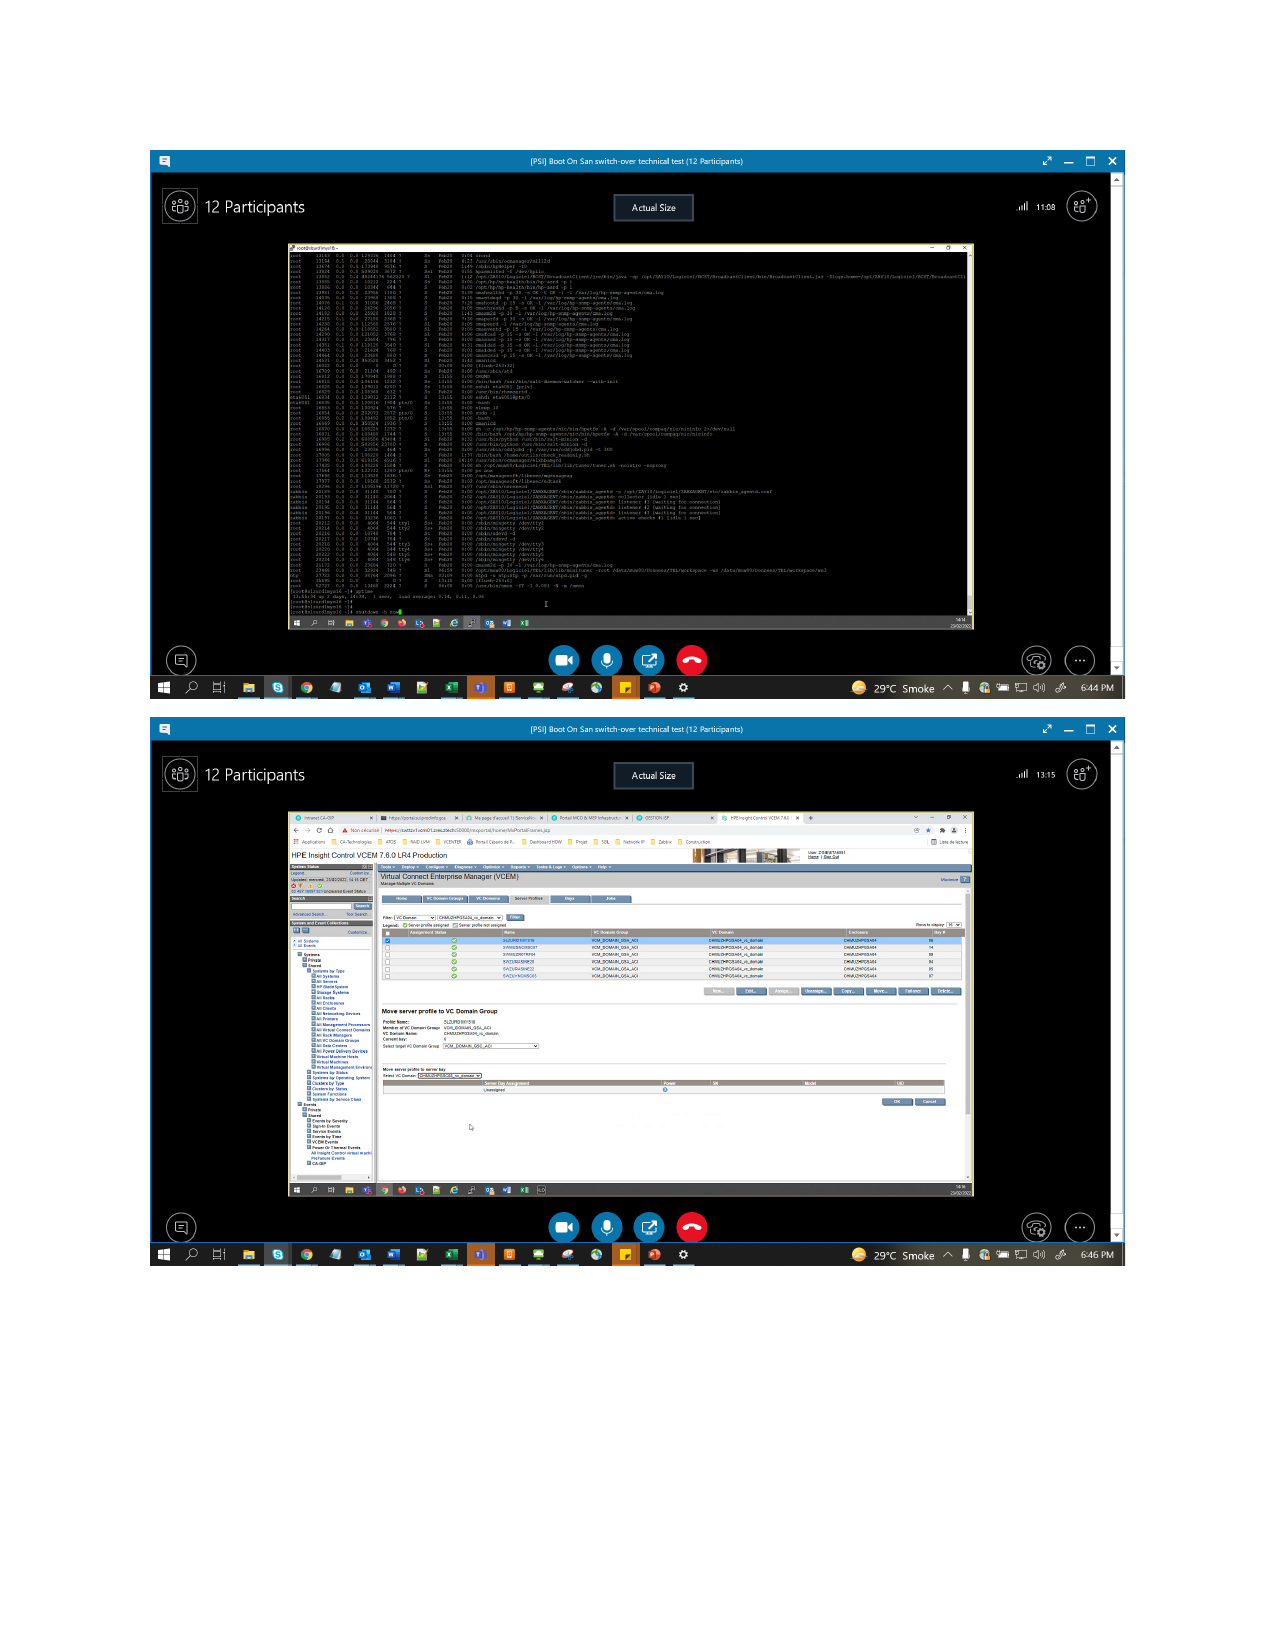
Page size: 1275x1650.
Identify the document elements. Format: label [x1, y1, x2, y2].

picture [160, 157, 169, 165]
picture [160, 725, 169, 733]
picture [150, 717, 1125, 1266]
picture [150, 150, 1125, 699]
